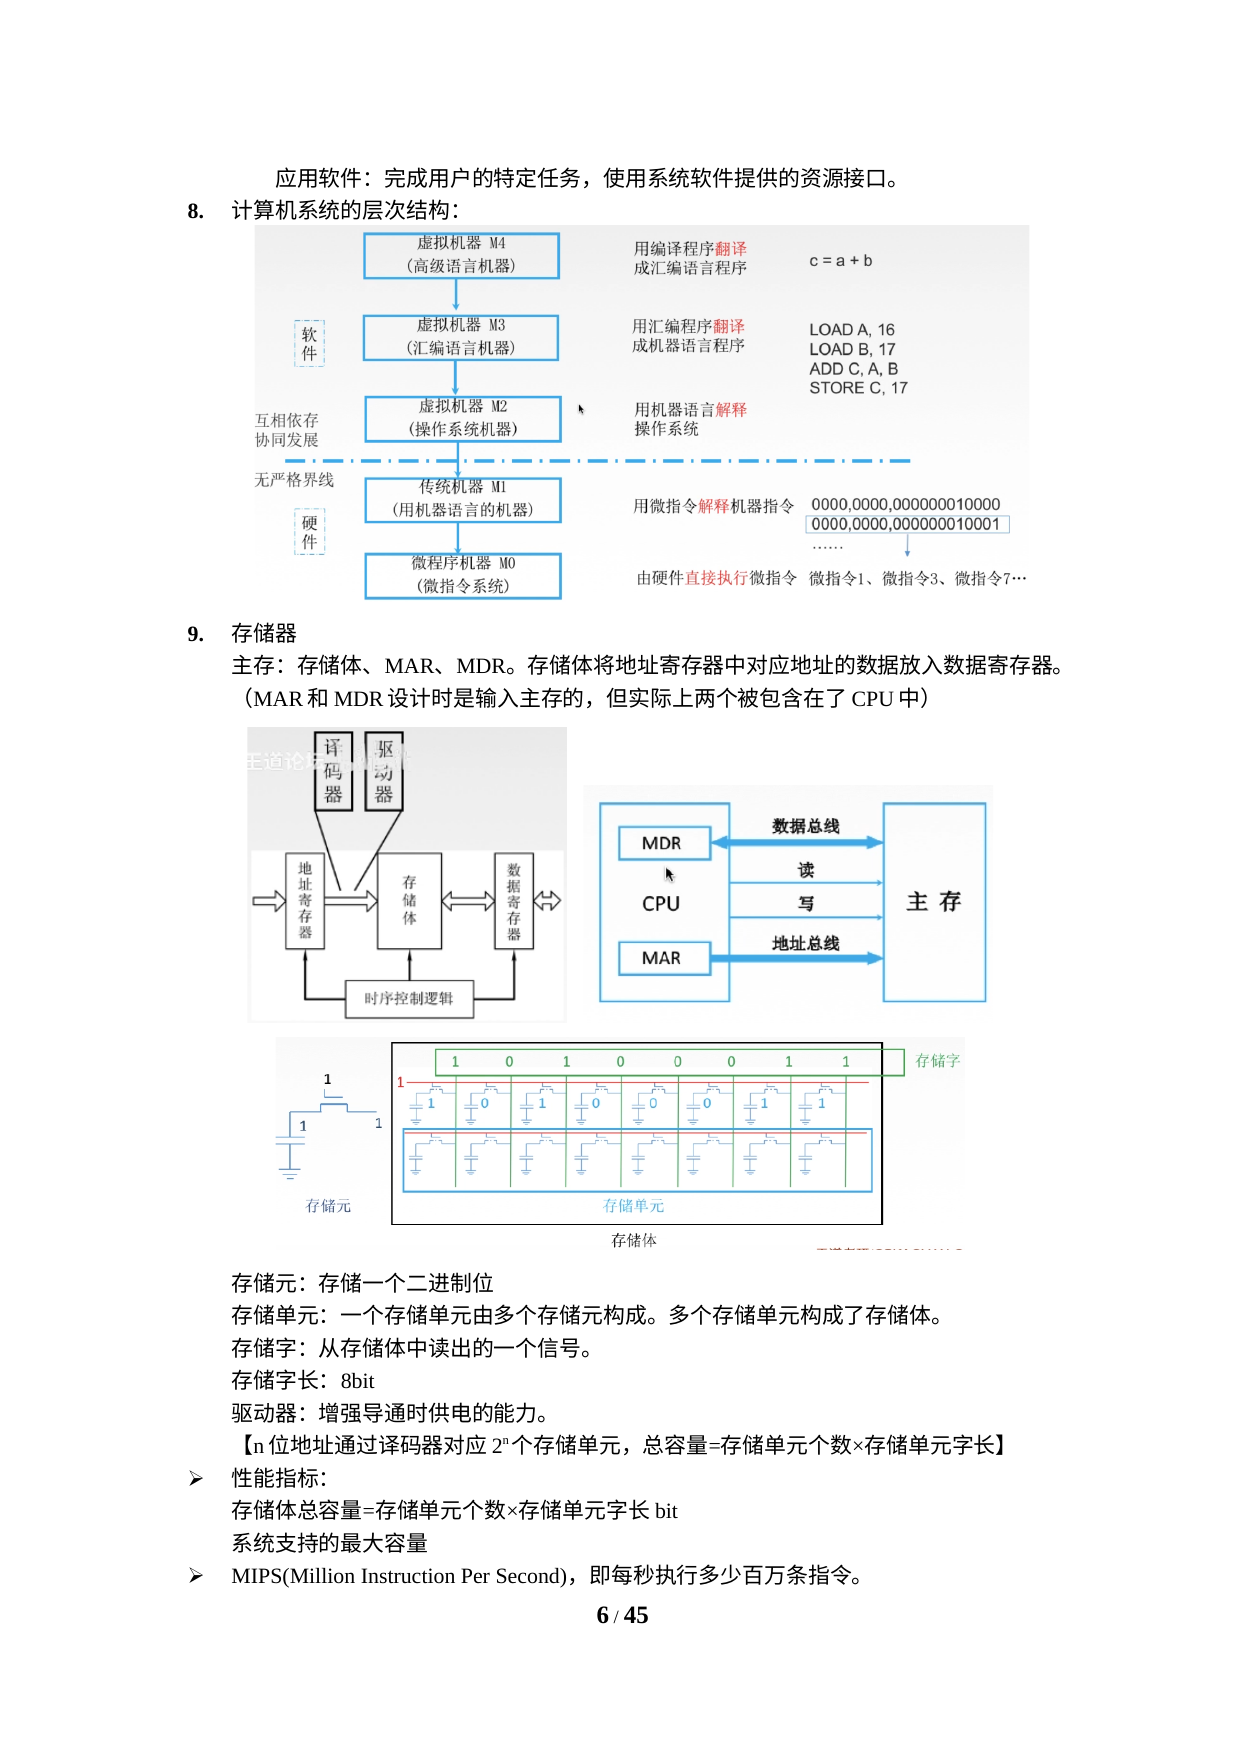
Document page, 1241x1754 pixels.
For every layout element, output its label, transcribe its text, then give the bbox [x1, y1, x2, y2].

text 系统支持的最大容量 [187, 1525, 1053, 1558]
text 驱动器：增强导通时供电的能力。 [187, 1395, 1053, 1428]
text 存储体总容量=存储单元个数×存储单元字长 bit [187, 1493, 1053, 1525]
text 存储元：存储一个二进制位 [187, 1265, 1053, 1298]
text 存储单元：一个存储单元由多个存储元构成。多个存储单元构成了存储体。 [187, 1298, 1053, 1330]
text 存储字：从存储体中读出的一个信号。 [187, 1330, 1053, 1363]
list 应用软件：完成用户的特定任务，使用系统软件提供的资源接口。 [275, 160, 1053, 193]
picture [247, 727, 567, 1023]
picture [583, 785, 994, 1023]
picture [254, 225, 1030, 606]
text 存储字长：8bit [187, 1363, 1053, 1395]
text 【n位地址通过译码器对应2n个存储单元，总容量=存储单元个数×存储单元字长】 [187, 1428, 1053, 1460]
picture [275, 1037, 965, 1250]
list 存储器 [187, 615, 1053, 648]
list MIPS(Million Instruction Per Second)，即每秒执行多少百万条指令。 [187, 1558, 1053, 1590]
list 主存：存储体、MAR、MDR。存储体将地址寄存器中对应地址的数据放入数据寄存器。（MAR和MDR设计时是输入主存的，但实际上两个被包含在了CPU中） [231, 648, 1053, 713]
list 性能指标： [187, 1460, 1053, 1493]
list 计算机系统的层次结构： [187, 193, 1053, 225]
